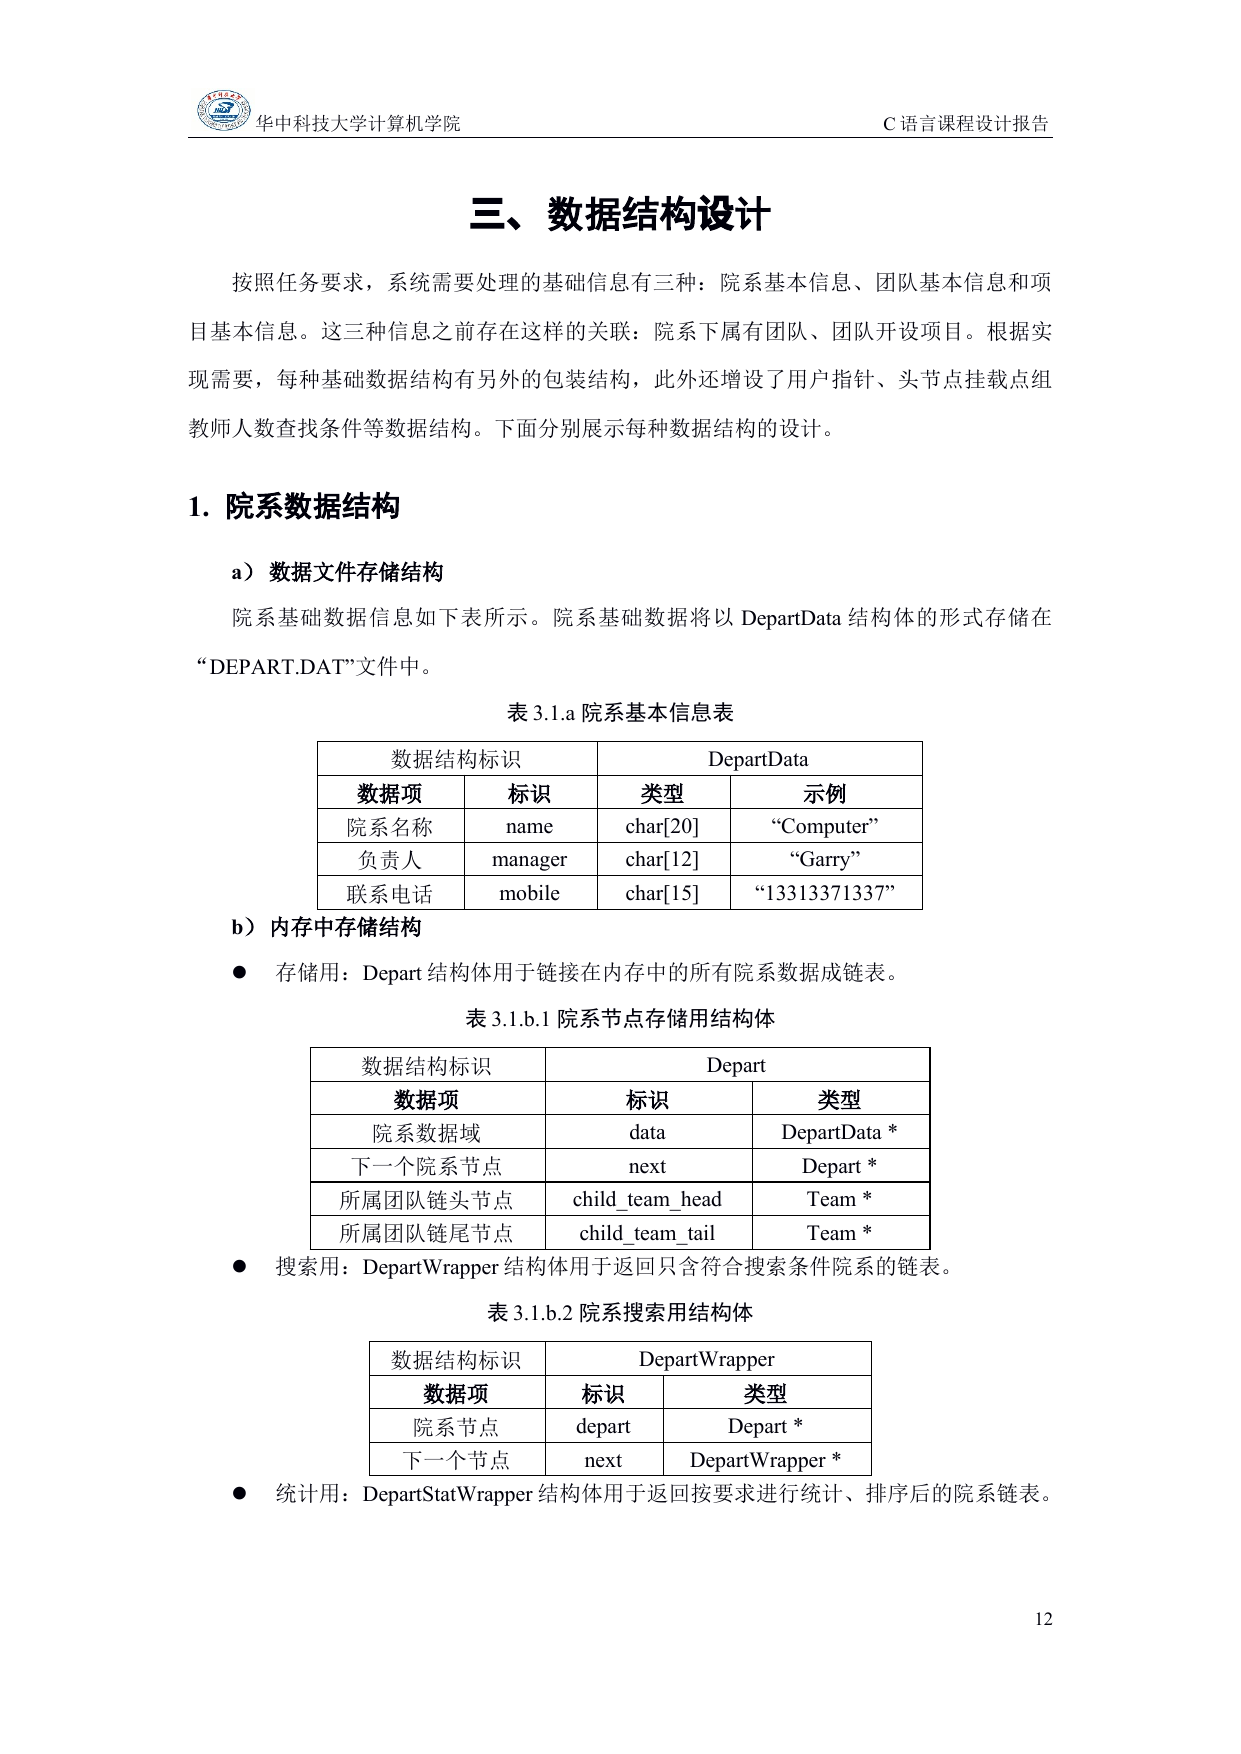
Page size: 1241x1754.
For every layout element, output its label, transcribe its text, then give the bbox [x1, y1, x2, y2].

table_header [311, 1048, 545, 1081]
subtitle 数据文件存储结构 [231, 555, 1053, 587]
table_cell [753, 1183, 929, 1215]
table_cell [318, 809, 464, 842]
text 按照任务要求，系统需要处理的基础信息有三种：院系基本信息、团队基本信息和项目基本信息。这三种信息之前存在这样的关联：院系下属有团队、团队开设项目。根据实现需要，每种基础数据结构有另外的包装结构，此外还增设了用户指针、头节点挂载点组、教师人数查找条件等数据结构。下面分别展示每种数据结构的设计。 [187, 264, 1053, 443]
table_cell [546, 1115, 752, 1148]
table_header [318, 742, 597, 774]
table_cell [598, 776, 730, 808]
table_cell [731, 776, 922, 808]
title 表3.1.b.2 院系搜索用结构体 [187, 1295, 1053, 1328]
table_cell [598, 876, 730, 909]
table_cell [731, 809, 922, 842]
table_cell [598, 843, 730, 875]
list 存储用：Depart结构体用于链接在内存中的所有院系数据成链表。 [231, 956, 1053, 988]
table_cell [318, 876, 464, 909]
subtitle 院系数据结构 [187, 472, 1053, 537]
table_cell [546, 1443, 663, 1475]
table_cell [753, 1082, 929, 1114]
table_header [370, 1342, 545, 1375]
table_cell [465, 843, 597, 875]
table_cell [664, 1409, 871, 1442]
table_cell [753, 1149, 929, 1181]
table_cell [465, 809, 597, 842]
picture [191, 88, 255, 131]
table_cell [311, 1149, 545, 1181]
title 表3.1.a 院系基本信息表 [187, 695, 1053, 728]
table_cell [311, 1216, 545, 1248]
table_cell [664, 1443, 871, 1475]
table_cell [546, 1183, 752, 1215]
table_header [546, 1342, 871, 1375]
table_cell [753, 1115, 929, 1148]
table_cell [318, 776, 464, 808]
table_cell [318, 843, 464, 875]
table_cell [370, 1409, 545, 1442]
title 表3.1.b.1 院系节点存储用结构体 [187, 1001, 1053, 1034]
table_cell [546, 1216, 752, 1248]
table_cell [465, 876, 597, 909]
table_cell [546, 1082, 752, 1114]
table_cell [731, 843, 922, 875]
title 数据结构设计 [187, 178, 1053, 243]
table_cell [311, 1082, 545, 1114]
list 搜索用：DepartWrapper结构体用于返回只含符合搜索条件院系的链表。 [231, 1249, 1053, 1282]
text 院系基础数据信息如下表所示。院系基础数据将以DepartData结构体的形式存储在“DEPART.DAT”文件中。 [187, 601, 1053, 682]
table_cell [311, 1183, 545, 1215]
subtitle 内存中存储结构 [231, 910, 1053, 942]
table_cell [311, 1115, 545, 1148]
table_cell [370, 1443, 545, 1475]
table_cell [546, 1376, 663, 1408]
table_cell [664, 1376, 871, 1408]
list 统计用：DepartStatWrapper结构体用于返回按要求进行统计、排序后的院系链表。 [231, 1476, 1053, 1509]
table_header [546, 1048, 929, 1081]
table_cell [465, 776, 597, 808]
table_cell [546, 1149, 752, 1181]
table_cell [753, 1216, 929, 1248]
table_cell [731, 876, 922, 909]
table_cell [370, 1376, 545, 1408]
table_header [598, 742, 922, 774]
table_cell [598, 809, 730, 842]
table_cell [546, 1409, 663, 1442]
